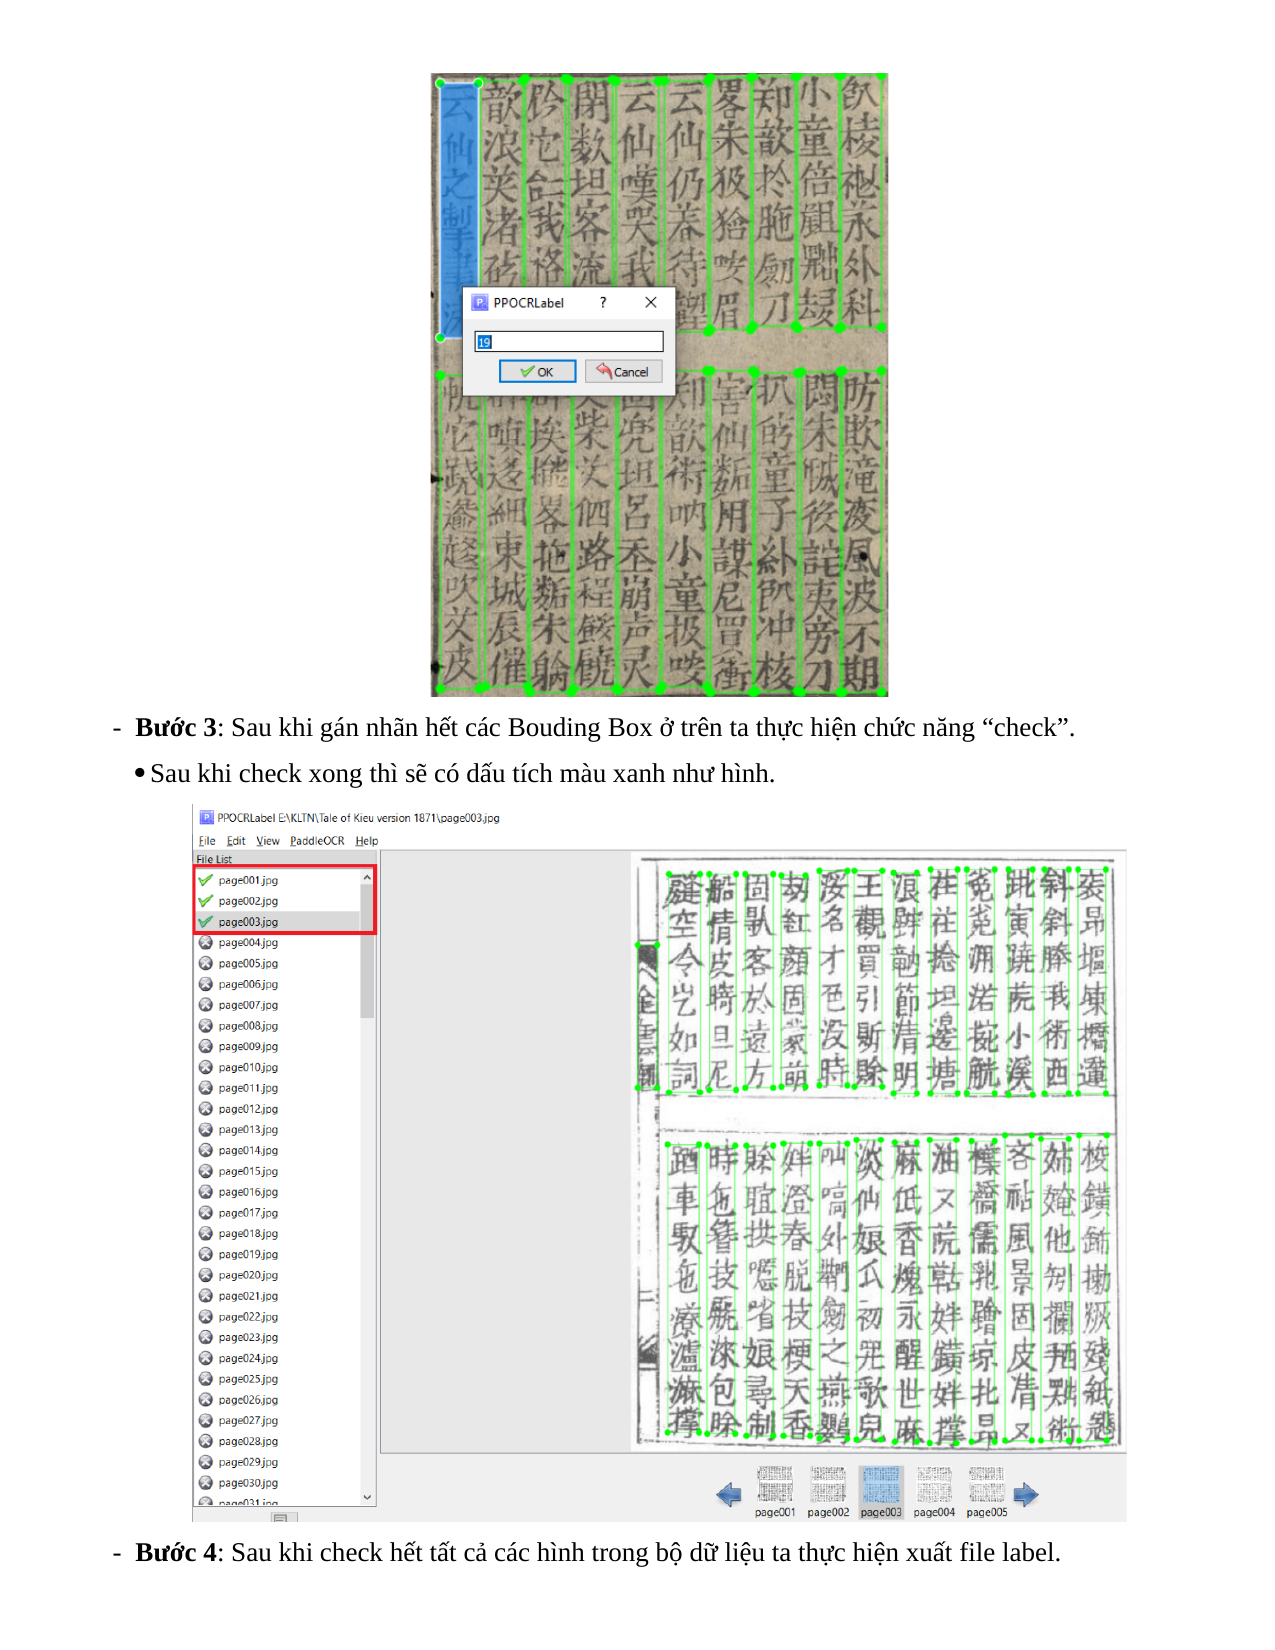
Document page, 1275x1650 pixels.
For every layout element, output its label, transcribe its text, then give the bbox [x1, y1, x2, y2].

list Bước 4: Sau khi check hết tất cả các hình trong bộ dữ liệu ta thực hiện xuất file label. [112, 1536, 1184, 1567]
list Sau khi check xong thì sẽ có dấu tích màu xanh như hình. [135, 758, 1184, 789]
picture [430, 73, 889, 697]
picture [192, 804, 1127, 1522]
list Bước 3: Sau khi gán nhãn hết các Bouding Box ở trên ta thực hiện chức năng “check”. [112, 711, 1184, 742]
